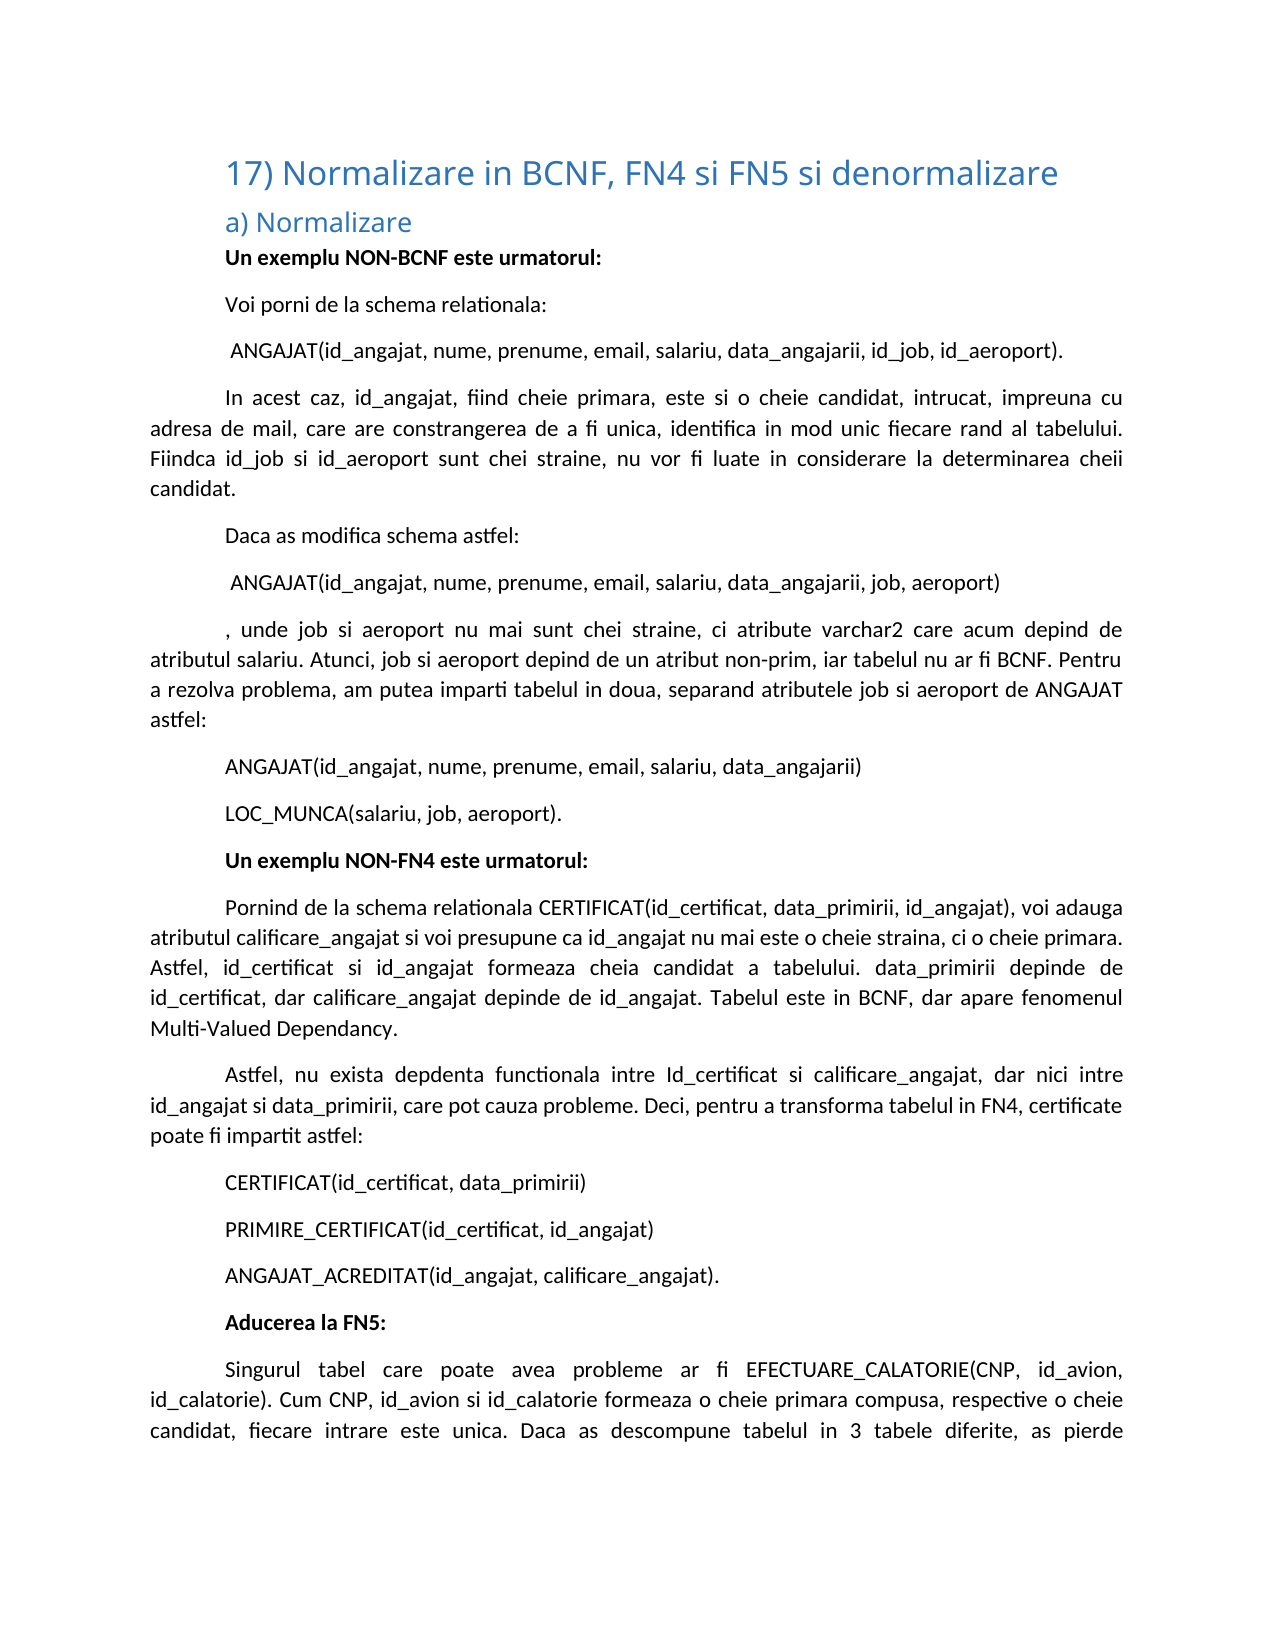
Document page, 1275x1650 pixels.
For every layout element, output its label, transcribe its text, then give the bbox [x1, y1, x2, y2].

text Un exemplu NON-FN4 este urmatorul: [150, 846, 1125, 874]
text Pornind de la schema relationala CERTIFICAT(id_certificat, data_primirii, id_angajat), voi adauga atributul calificare_angajat si voi presupune ca id_angajat nu mai este o cheie straina, ci o cheie primara. Astfel, id_certificat si id_angajat formeaza cheia candidat a tabelului. data_primirii depinde de id_certificat, dar calificare_angajat depinde de id_angajat. Tabelul este in BCNF, dar apare fenomenul Multi-Valued Dependancy. [150, 893, 1125, 1042]
text PRIMIRE_CERTIFICAT(id_certificat, id_angajat) [150, 1215, 1125, 1243]
text Un exemplu NON-BCNF este urmatorul: [150, 243, 1125, 271]
text Daca as modifica schema astfel: [150, 521, 1125, 549]
text Aducerea la FN5: [150, 1308, 1125, 1337]
text ANGAJAT(id_angajat, nume, prenume, email, salariu, data_angajarii, job, aeroport) [150, 568, 1125, 596]
text Astfel, nu exista depdenta functionala intre Id_certificat si calificare_angajat, dar nici intre id_angajat si data_primirii, care pot cauza probleme. Deci, pentru a transforma tabelul in FN4, certificate poate fi impartit astfel: [150, 1061, 1125, 1149]
text In acest caz, id_angajat, fiind cheie primara, este si o cheie candidat, intrucat, impreuna cu adresa de mail, care are constrangerea de a fi unica, identifica in mod unic fiecare rand al tabelului. Fiindca id_job si id_aeroport sunt chei straine, nu vor fi luate in considerare la determinarea cheii candidat. [150, 383, 1125, 502]
text ANGAJAT_ACREDITAT(id_angajat, calificare_angajat). [150, 1262, 1125, 1290]
text LOC_MUNCA(salariu, job, aeroport). [150, 799, 1125, 827]
subtitle 17) Normalizare in BCNF, FN4 si FN5 si denormalizare [150, 150, 1125, 195]
text ANGAJAT(id_angajat, nume, prenume, email, salariu, data_angajarii, id_job, id_aeroport). [150, 337, 1125, 365]
subtitle a) Normalizare [150, 203, 1125, 240]
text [150, 1355, 1125, 1444]
text , unde job si aeroport nu mai sunt chei straine, ci atribute varchar2 care acum depind de atributul salariu. Atunci, job si aeroport depind de un atribut non-prim, iar tabelul nu ar fi BCNF. Pentru a rezolva problema, am putea imparti tabelul in doua, separand atributele job si aeroport de ANGAJAT astfel: [150, 615, 1125, 733]
text ANGAJAT(id_angajat, nume, prenume, email, salariu, data_angajarii) [150, 752, 1125, 780]
text CERTIFICAT(id_certificat, data_primirii) [150, 1168, 1125, 1196]
text Voi porni de la schema relationala: [150, 290, 1125, 318]
